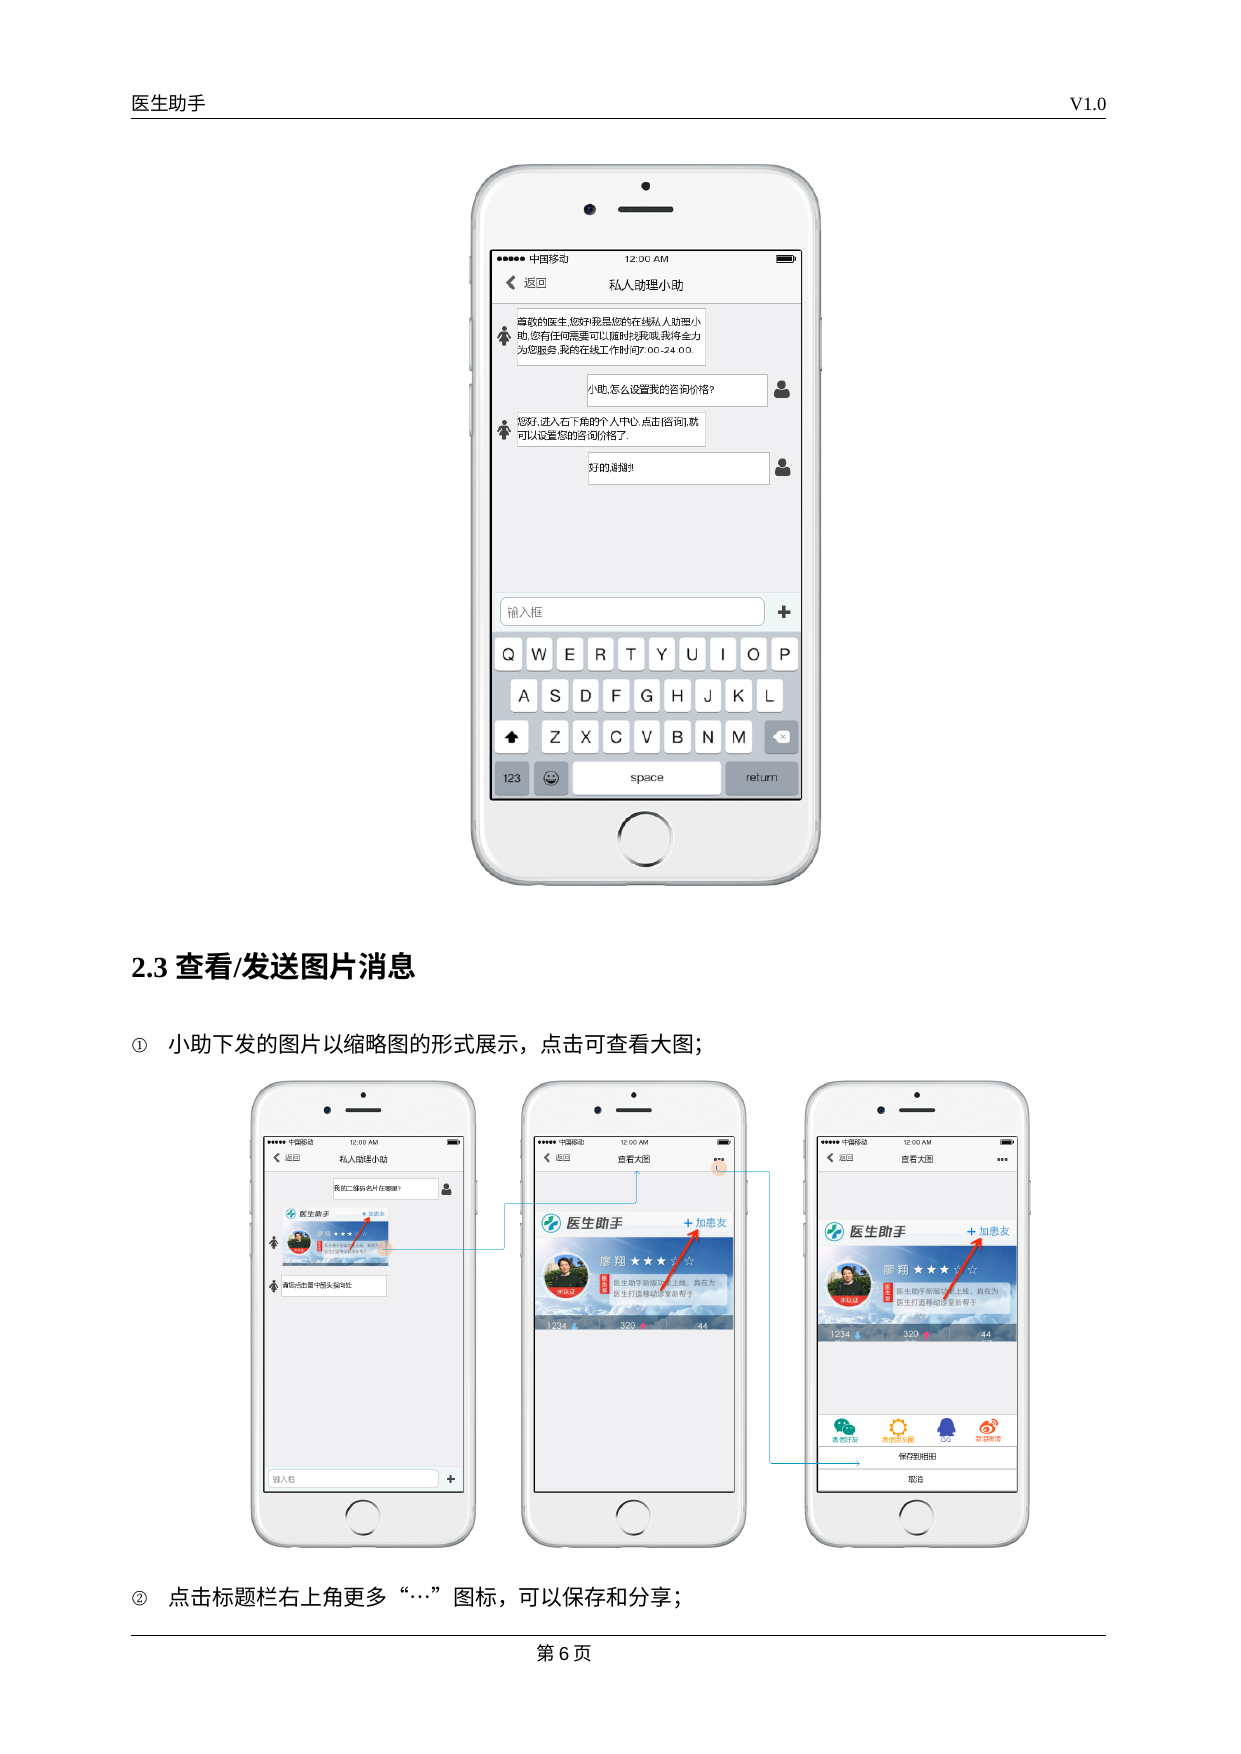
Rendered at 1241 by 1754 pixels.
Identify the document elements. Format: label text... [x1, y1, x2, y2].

subtitle 查看/发送图片消息 [131, 932, 1106, 997]
picture [244, 1059, 1031, 1548]
list 小助下发的图片以缩略图的形式展示，点击可查看大图； [131, 1027, 1106, 1059]
picture [452, 155, 823, 886]
list 点击标题栏右上角更多“…”图标，可以保存和分享； [131, 1579, 1106, 1612]
